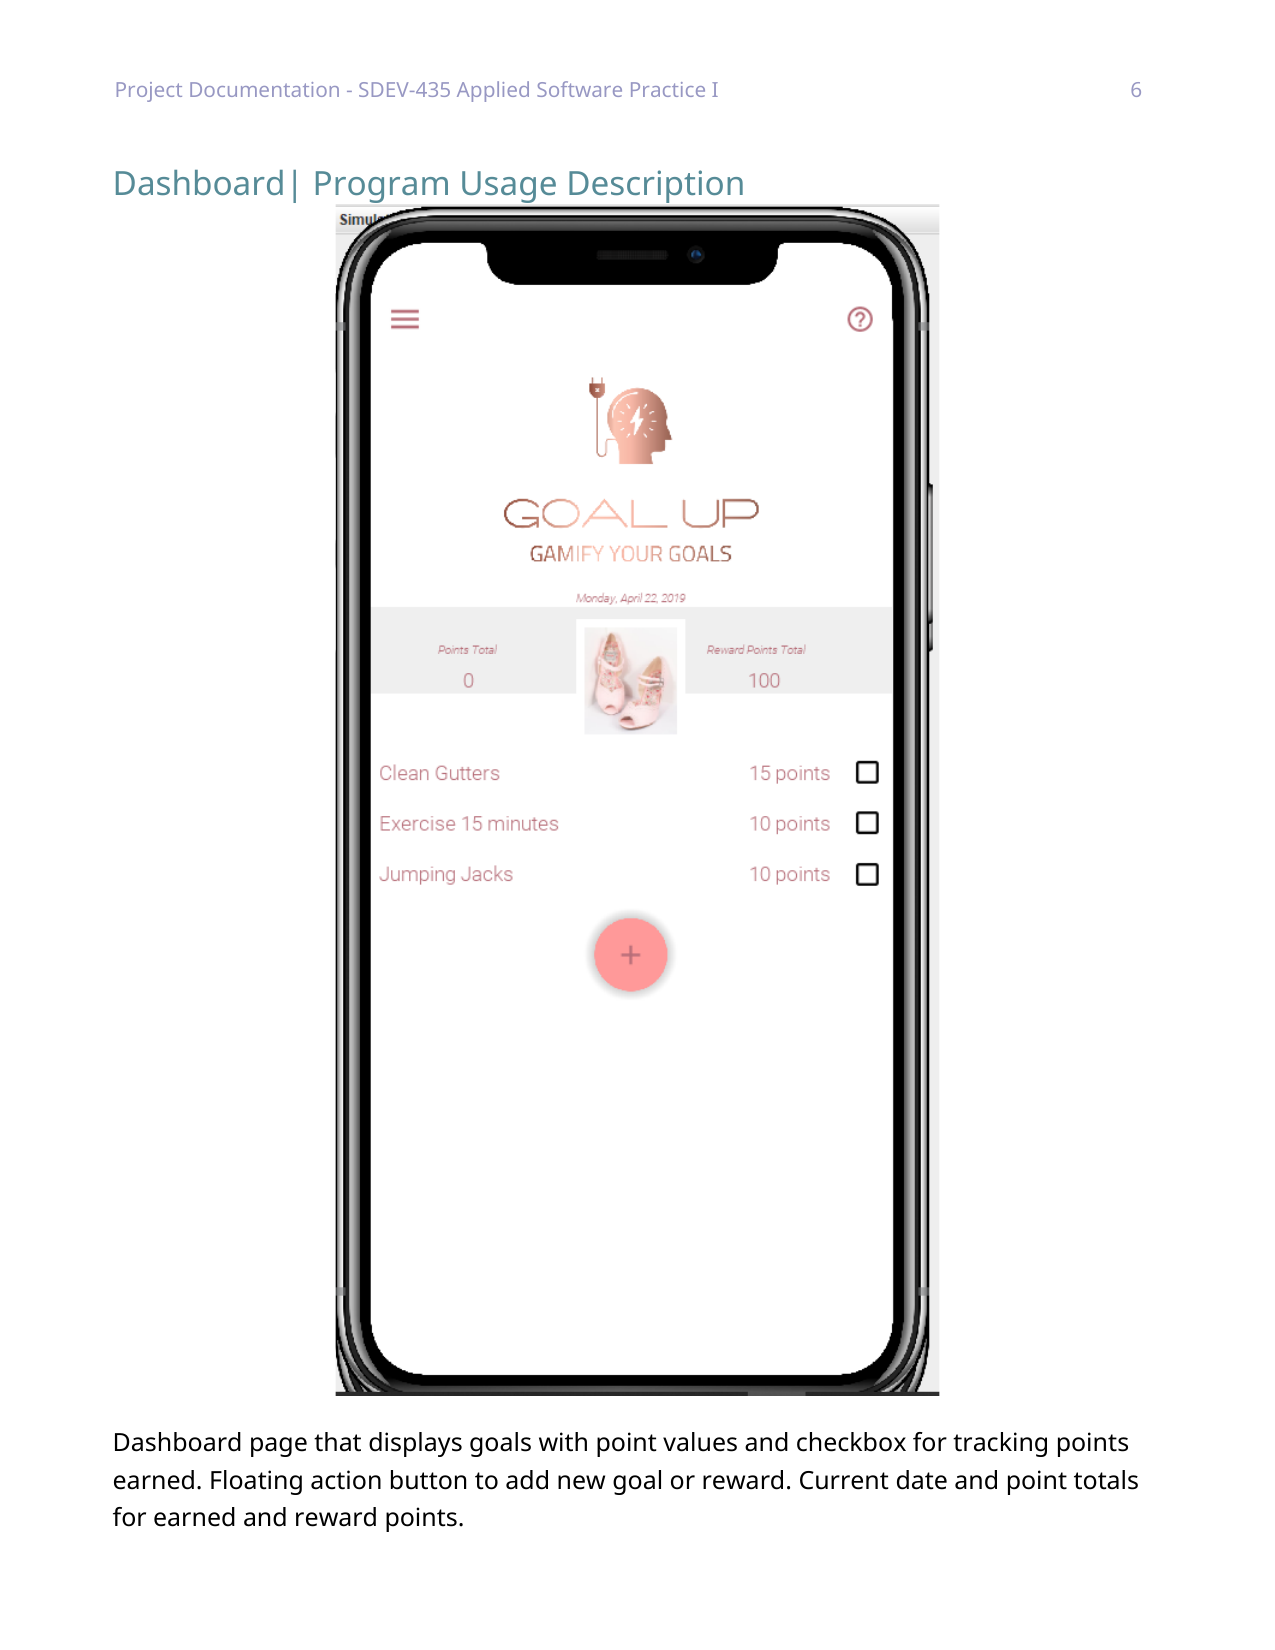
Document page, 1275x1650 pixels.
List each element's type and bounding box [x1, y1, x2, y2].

picture [335, 204, 940, 1396]
